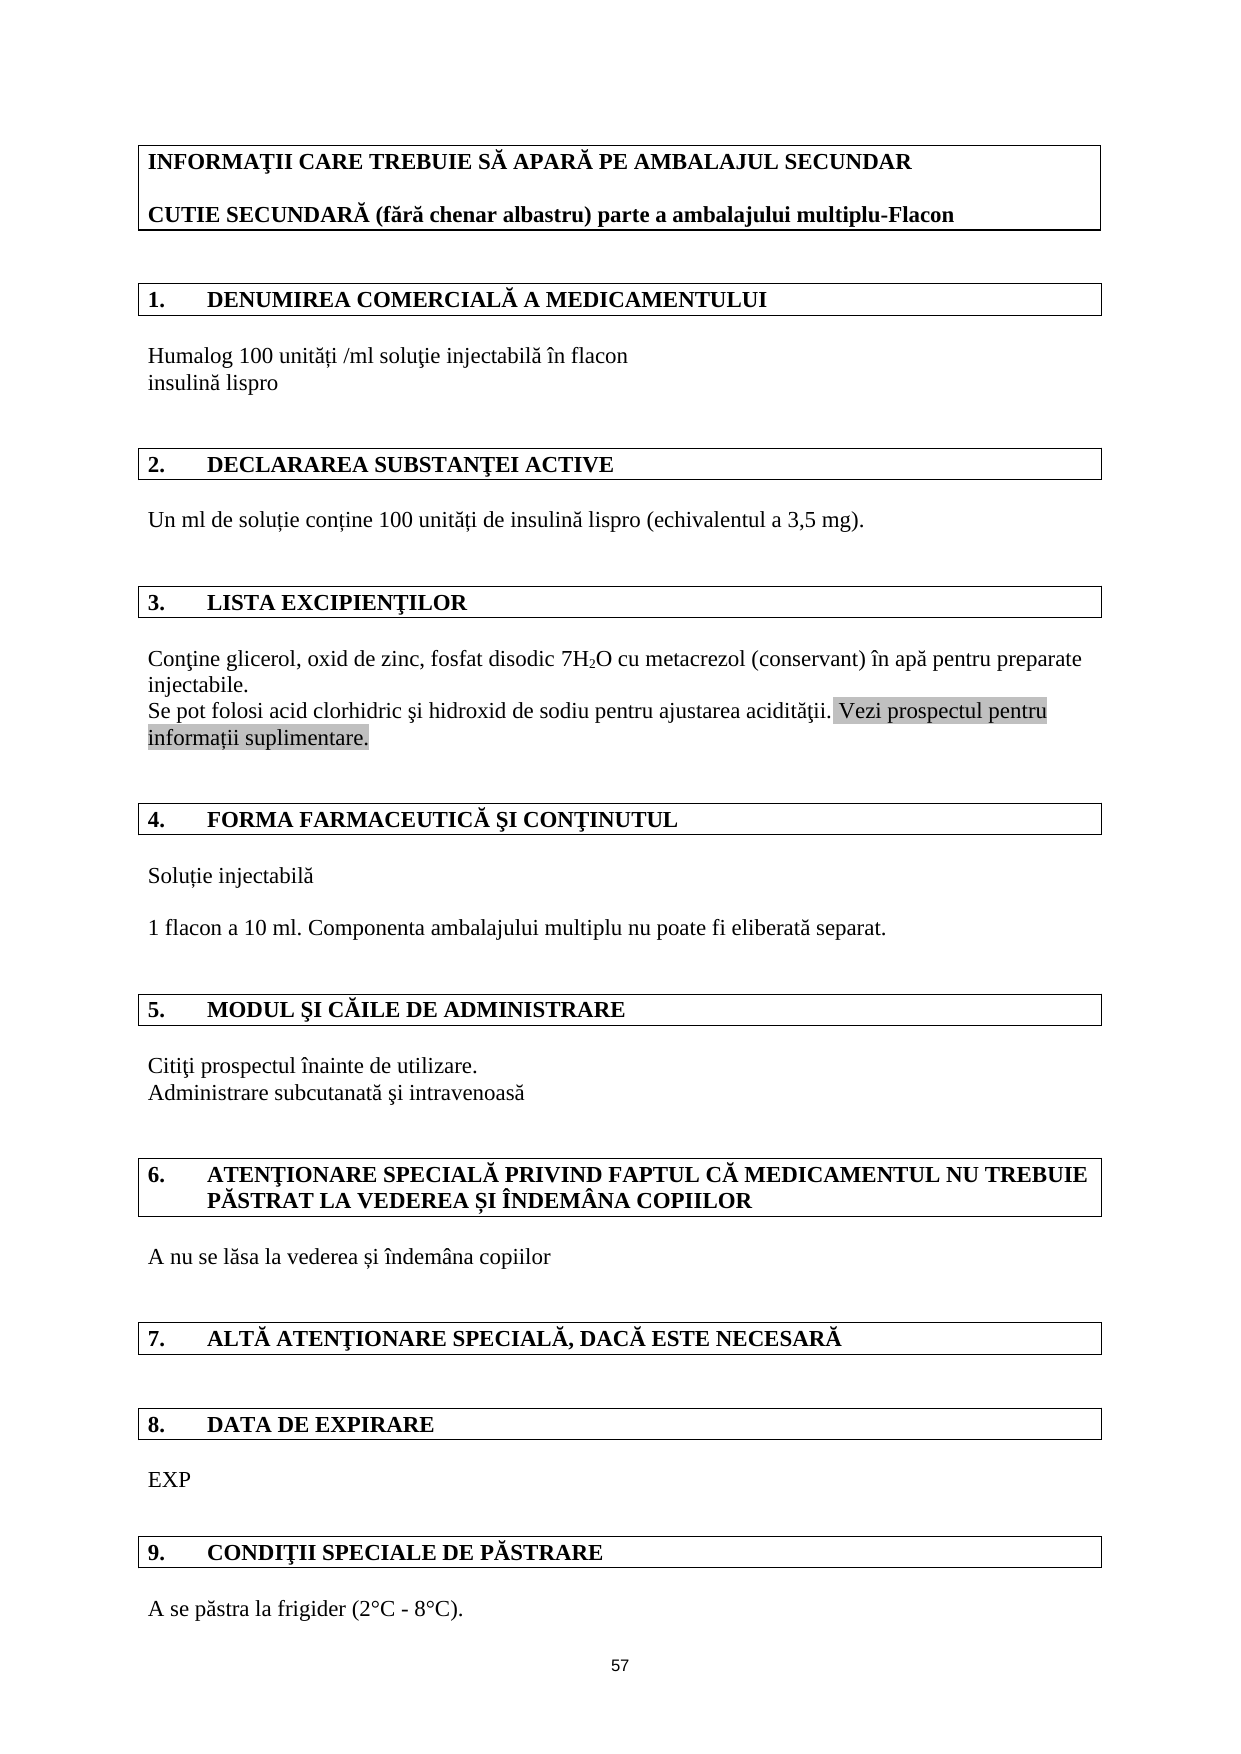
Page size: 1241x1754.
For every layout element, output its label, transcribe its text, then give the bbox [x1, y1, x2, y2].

text 2. DECLARAREA SUBSTANŢEI ACTIVE [139, 449, 1101, 479]
text Administrare subcutanată şi intravenoasă [148, 1079, 1092, 1105]
text 1. DENUMIREA COMERCIALĂ A MEDICAMENTULUI [139, 284, 1101, 315]
text insulină lispro [148, 368, 1092, 395]
text 9. CONDIŢII SPECIALE DE PĂSTRARE [139, 1537, 1101, 1567]
text 8. DATA DE EXPIRARE [139, 1409, 1101, 1439]
text A nu se lăsa la vederea și îndemâna copiilor [148, 1243, 1092, 1269]
text 6. ATENŢIONARE SPECIALĂ PRIVIND FAPTUL CĂ MEDICAMENTUL NU TREBUIE PĂSTRAT LA VEDEREA ȘI ÎNDEMÂNA COPIILOR [139, 1159, 1101, 1216]
text Humalog 100 unități /ml soluţie injectabilă în flacon [148, 342, 1092, 368]
text CUTIE SECUNDARĂ (fără chenar albastru) parte a ambalajului multiplu-Flacon [139, 198, 1100, 229]
text Citiţi prospectul înainte de utilizare. [148, 1052, 1092, 1079]
text Conţine glicerol, oxid de zinc, fosfat disodic 7H2O cu metacrezol (conservant) în apă pentru preparate injectabile. [148, 644, 1091, 697]
text 4. FORMA FARMACEUTICĂ ŞI CONŢINUTUL [139, 804, 1101, 834]
text A se păstra la frigider ( - ). [148, 1595, 1091, 1621]
text 5. MODUL ŞI CĂILE DE ADMINISTRARE [139, 995, 1101, 1025]
text Un ml de soluție conține 100 unități de insulină lispro (echivalentul a 3,5 mg). [148, 507, 1091, 533]
text 1 flacon a 10 ml. Componenta ambalajului multiplu nu poate fi eliberată separat. [148, 914, 1091, 941]
text 7. ALTĂ ATENŢIONARE SPECIALĂ, DACĂ ESTE NECESARĂ [139, 1323, 1101, 1354]
text Soluție injectabilă [148, 862, 1091, 888]
text EXP [148, 1466, 1092, 1493]
text 3. LISTA EXCIPIENŢILOR [139, 587, 1101, 617]
text Se pot folosi acid clorhidric şi hidroxid de sodiu pentru ajustarea acidităţii. Vezi prospectul pentru informații suplimentare. [148, 697, 1091, 750]
text INFORMAŢII CARE TREBUIE SĂ APARĂ PE AMBALAJUL SECUNDAR [139, 146, 1100, 175]
